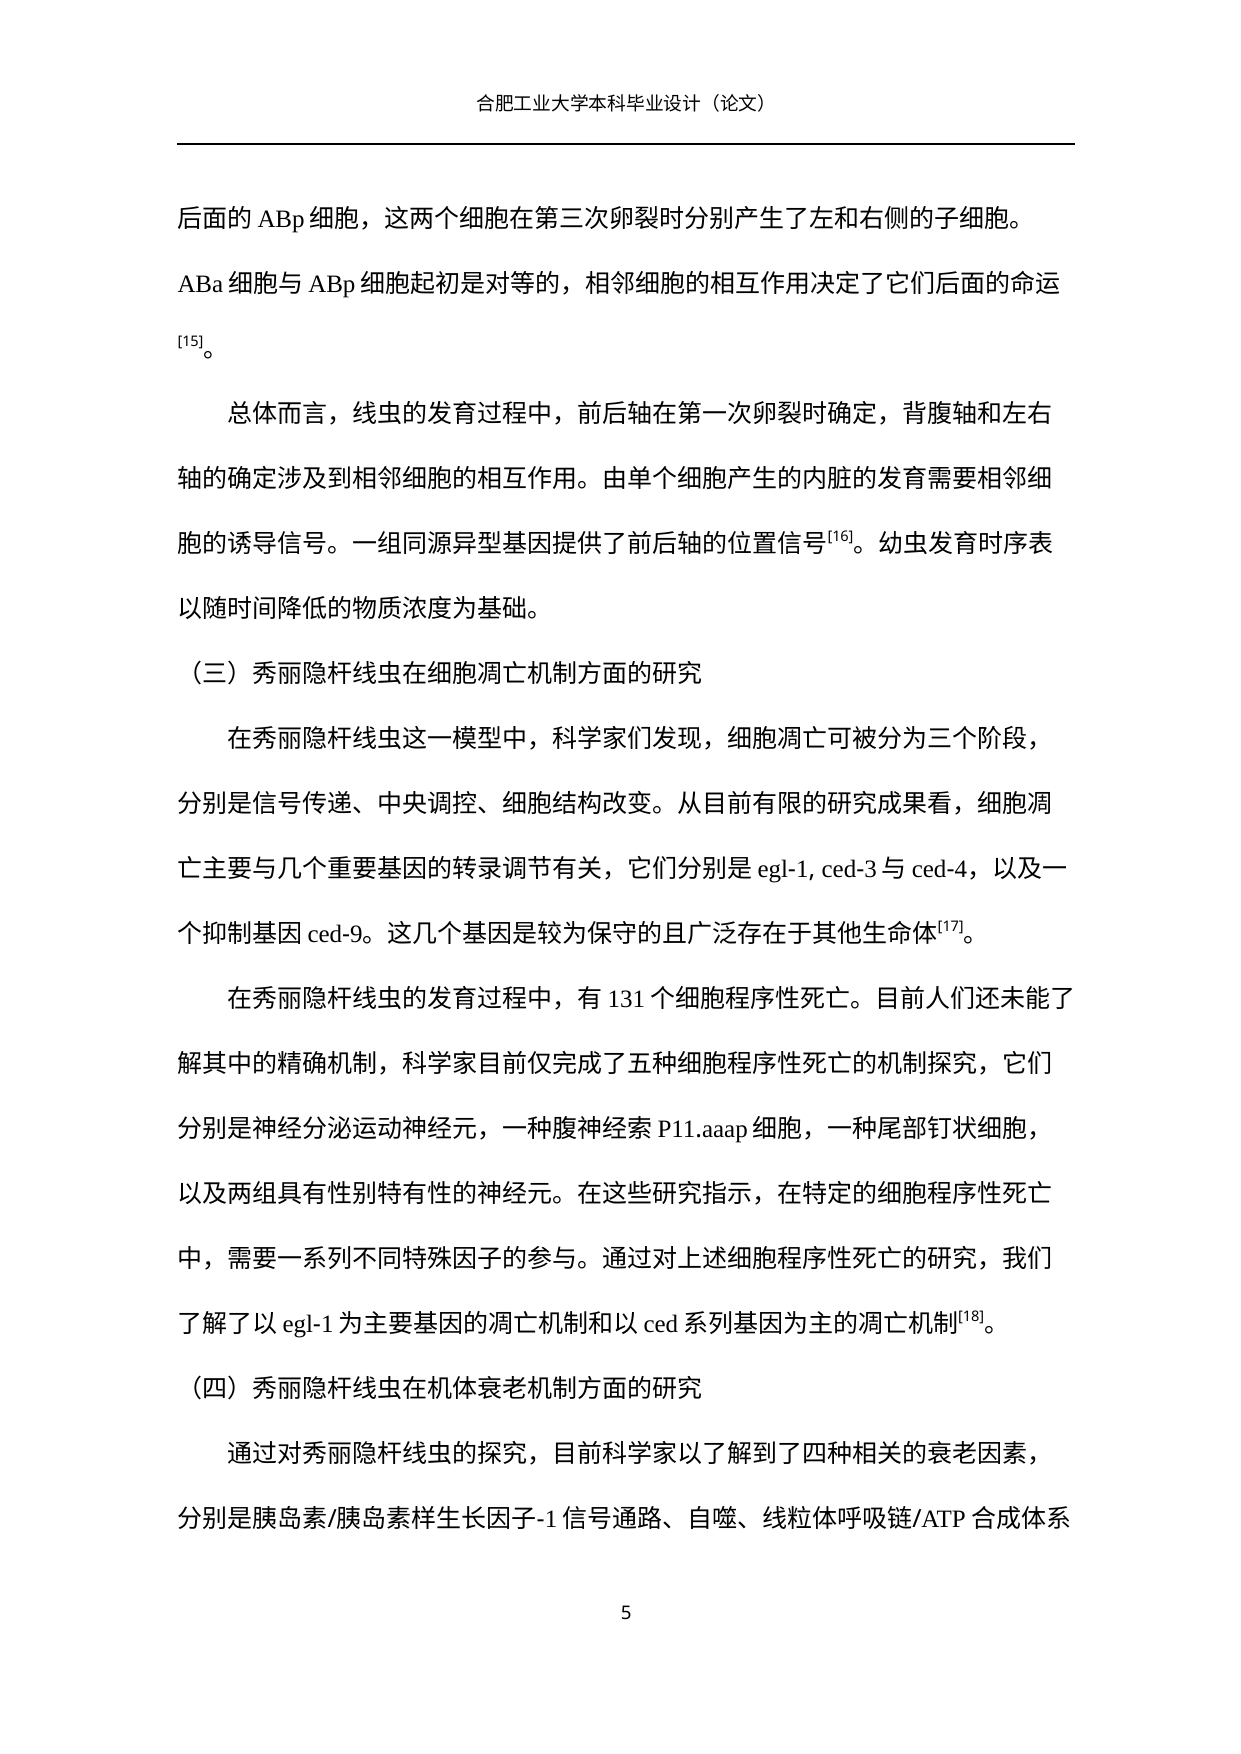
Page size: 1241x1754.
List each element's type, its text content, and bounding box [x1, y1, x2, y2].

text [177, 1419, 1075, 1549]
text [177, 184, 1075, 379]
text 总体而言，线虫的发育过程中，前后轴在第一次卵裂时确定，背腹轴和左右轴的确定涉及到相邻细胞的相互作用。由单个细胞产生的内脏的发育需要相邻细胞的诱导信号。一组同源异型基因提供了前后轴的位置信号[16]。幼虫发育时序表以随时间降低的物质浓度为基础。 [177, 379, 1075, 639]
text 在秀丽隐杆线虫的发育过程中，有131个细胞程序性死亡。目前人们还未能了解其中的精确机制，科学家目前仅完成了五种细胞程序性死亡的机制探究，它们分别是神经分泌运动神经元，一种腹神经索P11.aaap细胞，一种尾部钉状细胞，以及两组具有性别特有性的神经元。在这些研究指示，在特定的细胞程序性死亡中，需要一系列不同特殊因子的参与。通过对上述细胞程序性死亡的研究，我们了解了以egl-1为主要基因的凋亡机制和以ced系列基因为主的凋亡机制[18]。 [177, 964, 1075, 1354]
text （三）秀丽隐杆线虫在细胞凋亡机制方面的研究 [177, 639, 1075, 704]
text 在秀丽隐杆线虫这一模型中，科学家们发现，细胞凋亡可被分为三个阶段，分别是信号传递、中央调控、细胞结构改变。从目前有限的研究成果看，细胞凋亡主要与几个重要基因的转录调节有关，它们分别是egl-1, ced-3与ced-4，以及一个抑制基因ced-9。这几个基因是较为保守的且广泛存在于其他生命体[17]。 [177, 704, 1075, 964]
text （四）秀丽隐杆线虫在机体衰老机制方面的研究 [177, 1354, 1075, 1419]
